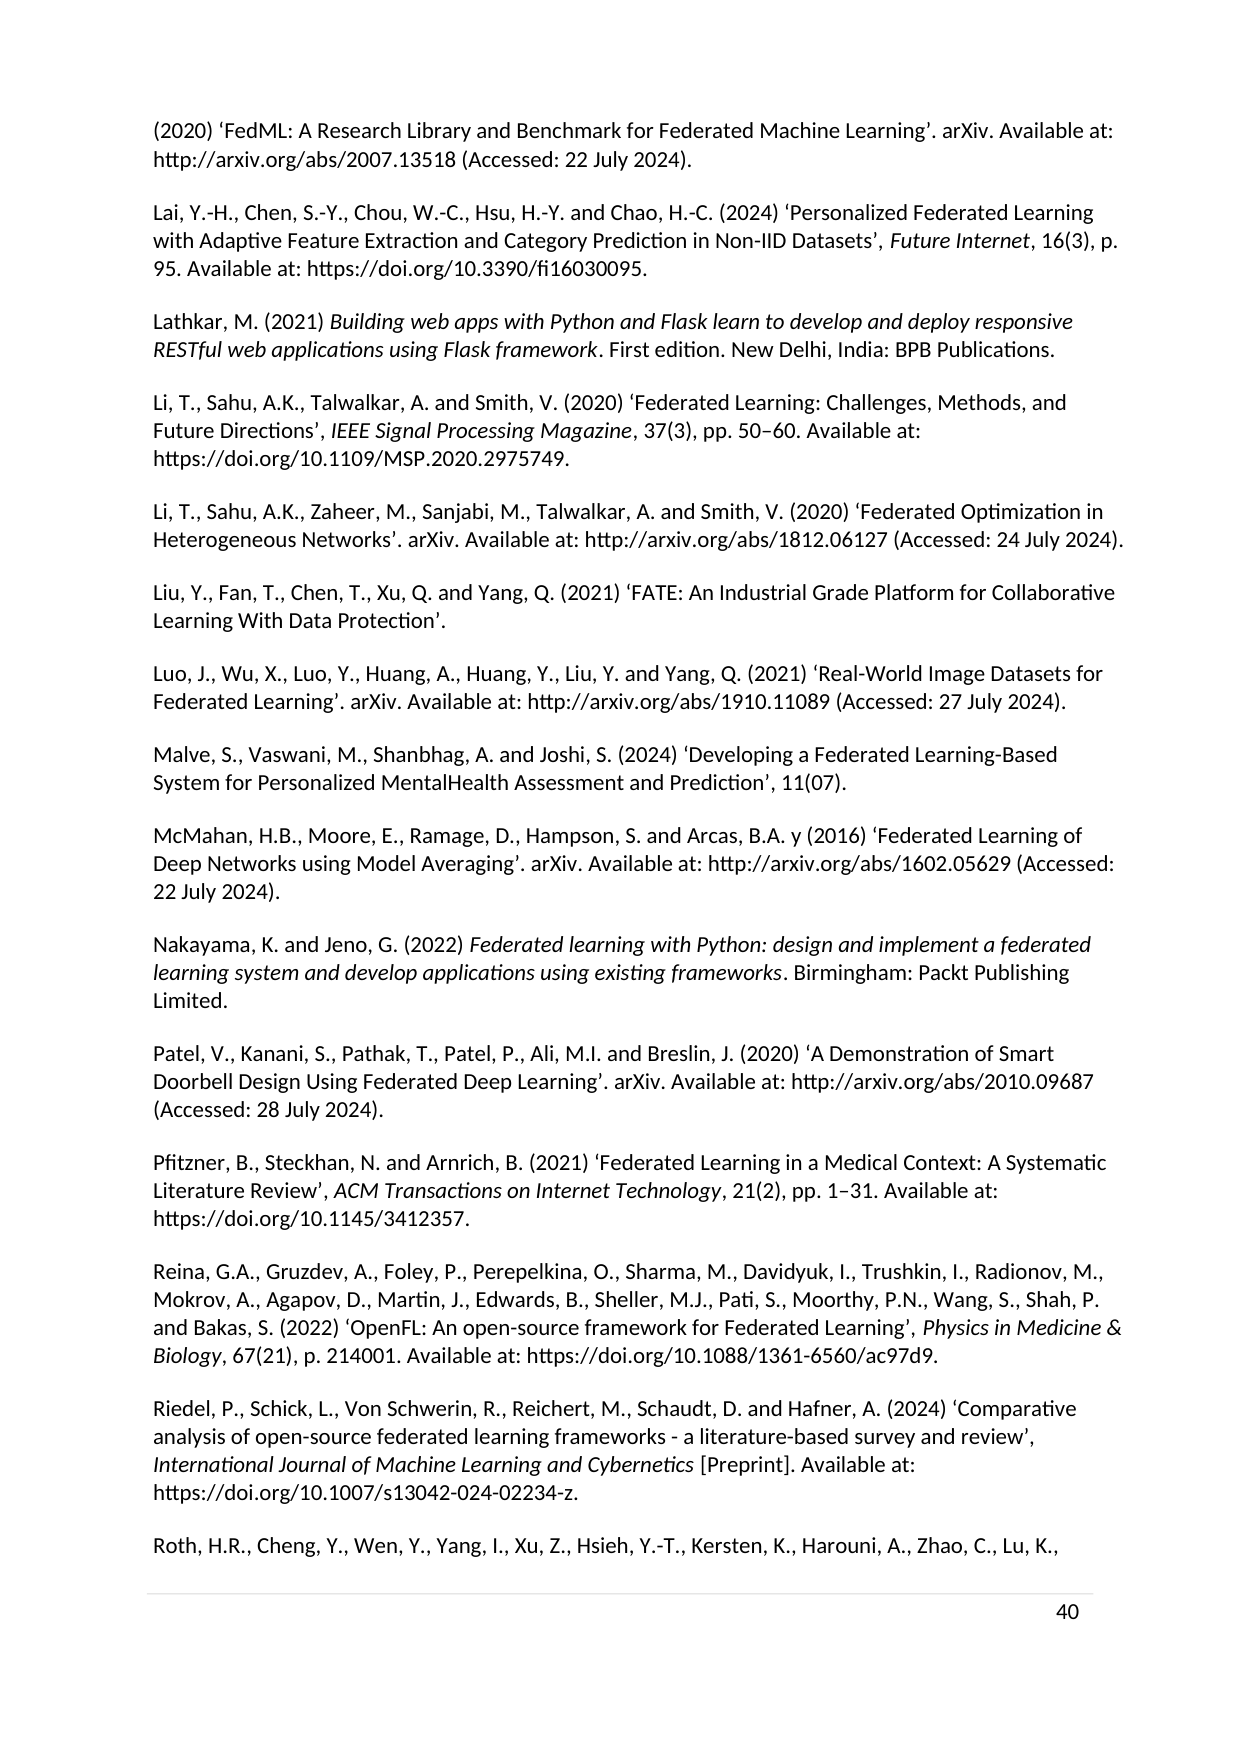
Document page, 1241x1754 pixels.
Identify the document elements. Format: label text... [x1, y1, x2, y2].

text Liu, Y., Fan, T., Chen, T., Xu, Q. and Yang, Q. (2021) ‘FATE: An Industrial Grade Platform for Collaborative Learning With Data Protection’. [153, 578, 1126, 634]
text Reina, G.A., Gruzdev, A., Foley, P., Perepelkina, O., Sharma, M., Davidyuk, I., Trushkin, I., Radionov, M., Mokrov, A., Agapov, D., Martin, J., Edwards, B., Sheller, M.J., Pati, S., Moorthy, P.N., Wang, S., Shah, P. and Bakas, S. (2022) ‘OpenFL: An open-source framework for Federated Learning’, Physics in Medicine & Biology, 67(21), p. 214001. Available at: https://doi.org/10.1088/1361-6560/ac97d9. [153, 1257, 1126, 1369]
text McMahan, H.B., Moore, E., Ramage, D., Hampson, S. and Arcas, B.A. y (2016) ‘Federated Learning of Deep Networks using Model Averaging’. arXiv. Available at: http://arxiv.org/abs/1602.05629 (Accessed: 22 July 2024). [153, 821, 1126, 905]
text Li, T., Sahu, A.K., Zaheer, M., Sanjabi, M., Talwalkar, A. and Smith, V. (2020) ‘Federated Optimization in Heterogeneous Networks’. arXiv. Available at: http://arxiv.org/abs/1812.06127 (Accessed: 24 July 2024). [153, 497, 1126, 553]
text Li, T., Sahu, A.K., Talwalkar, A. and Smith, V. (2020) ‘Federated Learning: Challenges, Methods, and Future Directions’, IEEE Signal Processing Magazine, 37(3), pp. 50–60. Available at: https://doi.org/10.1109/MSP.2020.2975749. [153, 388, 1126, 472]
text Luo, J., Wu, X., Luo, Y., Huang, A., Huang, Y., Liu, Y. and Yang, Q. (2021) ‘Real-World Image Datasets for Federated Learning’. arXiv. Available at: http://arxiv.org/abs/1910.11089 (Accessed: 27 July 2024). [153, 659, 1126, 715]
text Pfitzner, B., Steckhan, N. and Arnrich, B. (2021) ‘Federated Learning in a Medical Context: A Systematic Literature Review’, ACM Transactions on Internet Technology, 21(2), pp. 1–31. Available at: https://doi.org/10.1145/3412357. [153, 1148, 1126, 1232]
text Malve, S., Vaswani, M., Shanbhag, A. and Joshi, S. (2024) ‘Developing a Federated Learning-Based System for Personalized MentalHealth Assessment and Prediction’, 11(07). [153, 740, 1126, 796]
text Lathkar, M. (2021) Building web apps with Python and Flask learn to develop and deploy responsive RESTful web applications using Flask framework. First edition. New Delhi, India: BPB Publications. [153, 307, 1126, 363]
text Patel, V., Kanani, S., Pathak, T., Patel, P., Ali, M.I. and Breslin, J. (2020) ‘A Demonstration of Smart Doorbell Design Using Federated Deep Learning’. arXiv. Available at: http://arxiv.org/abs/2010.09687 (Accessed: 28 July 2024). [153, 1039, 1126, 1123]
text Riedel, P., Schick, L., Von Schwerin, R., Reichert, M., Schaudt, D. and Hafner, A. (2024) ‘Comparative analysis of open-source federated learning frameworks - a literature-based survey and review’, International Journal of Machine Learning and Cybernetics [Preprint]. Available at: https://doi.org/10.1007/s13042-024-02234-z. [153, 1394, 1126, 1506]
text Lai, Y.-H., Chen, S.-Y., Chou, W.-C., Hsu, H.-Y. and Chao, H.-C. (2024) ‘Personalized Federated Learning with Adaptive Feature Extraction and Category Prediction in Non-IID Datasets’, Future Internet, 16(3), p. 95. Available at: https://doi.org/10.3390/fi16030095. [153, 198, 1126, 282]
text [153, 1531, 1126, 1559]
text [153, 117, 1126, 173]
text Nakayama, K. and Jeno, G. (2022) Federated learning with Python: design and implement a federated learning system and develop applications using existing frameworks. Birmingham: Packt Publishing Limited. [153, 930, 1126, 1014]
